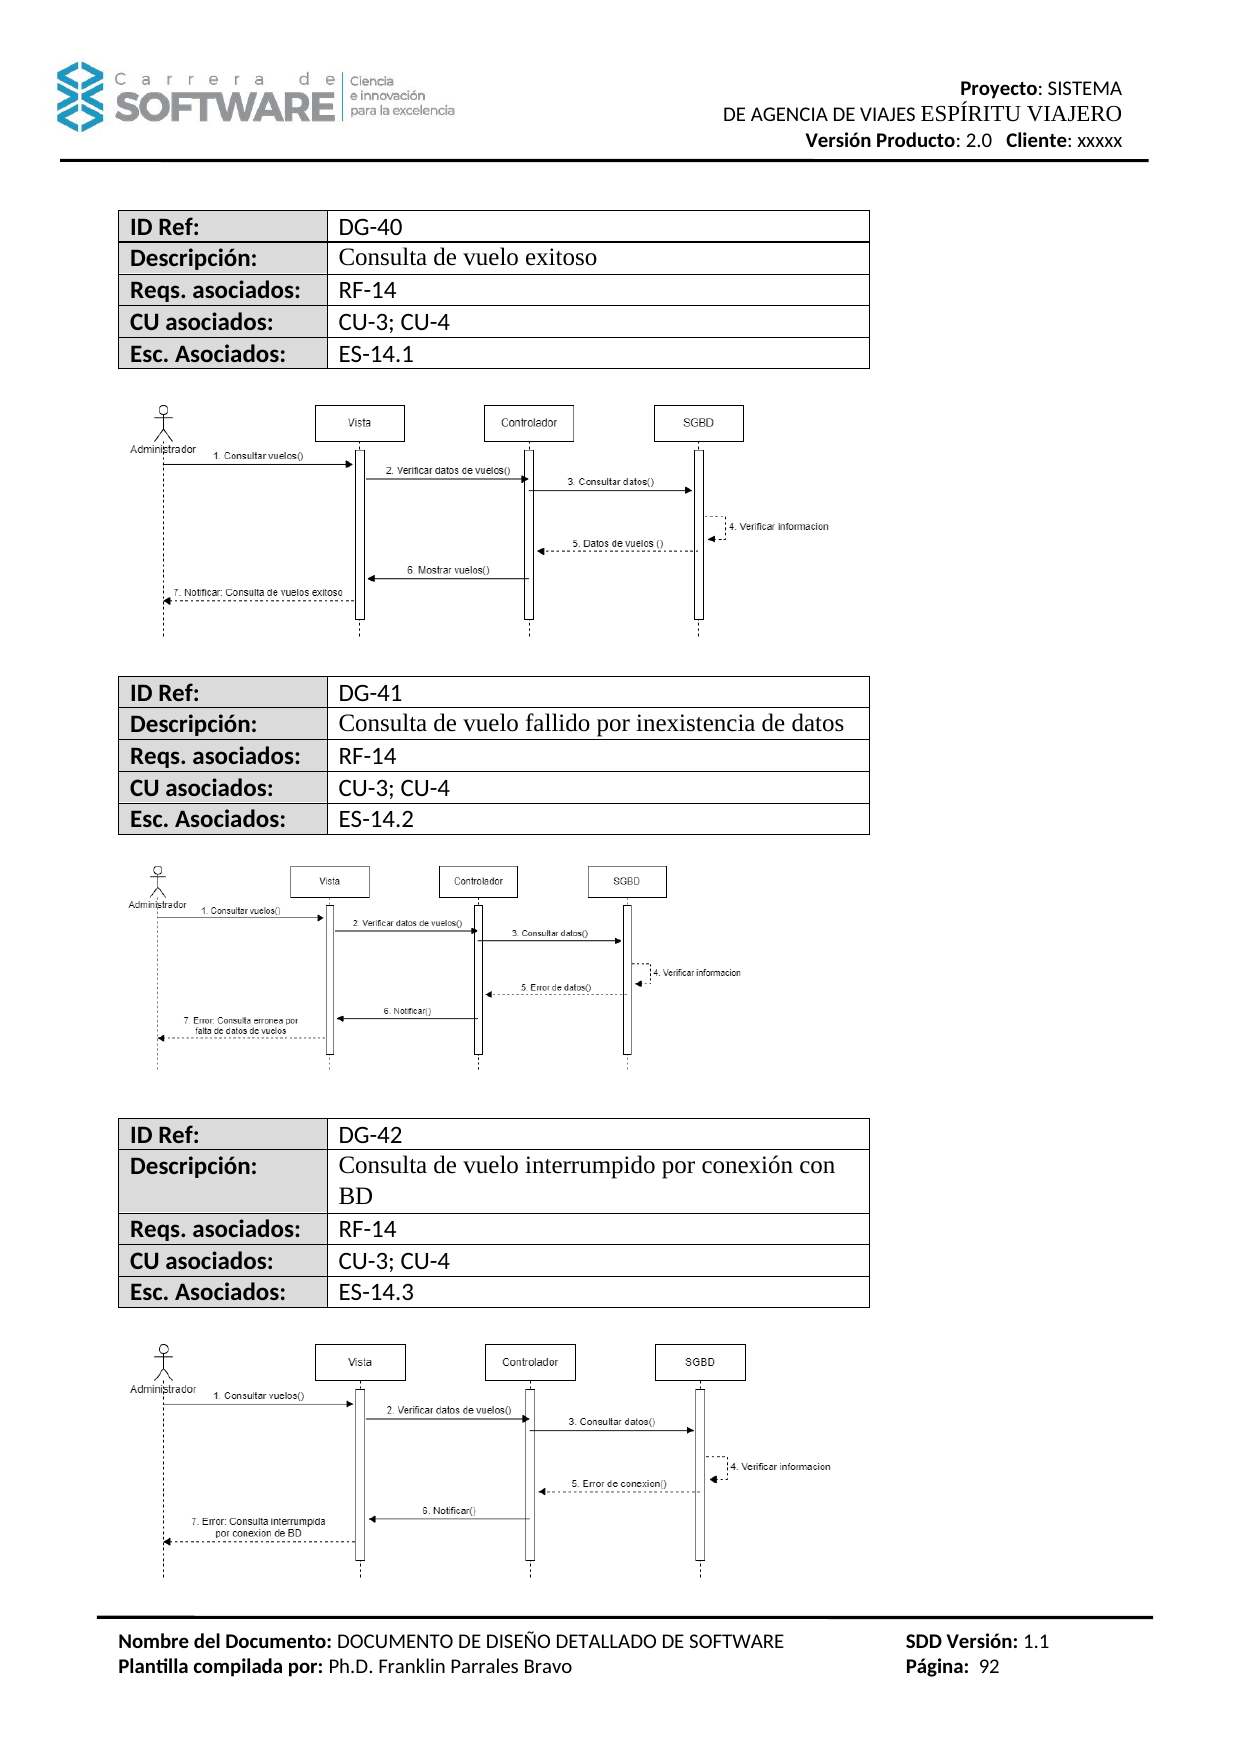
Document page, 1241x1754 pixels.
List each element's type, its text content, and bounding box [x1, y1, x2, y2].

table_cell CU-3; CU-4 [328, 772, 869, 802]
picture [118, 835, 757, 1089]
picture [118, 369, 855, 647]
table_cell RF-14 [328, 1214, 869, 1244]
table_cell Consulta de vuelo interrumpido por conexión con BD [328, 1150, 869, 1212]
table_header ID Ref: [119, 677, 327, 707]
table_cell RF-14 [328, 275, 869, 305]
table_cell CU-3; CU-4 [328, 1245, 869, 1276]
table_header DG-41 [328, 677, 869, 707]
table_cell CU asociados: [119, 306, 327, 337]
table_cell Esc. Asociados: [119, 1277, 327, 1307]
table_cell ES-14.2 [328, 804, 869, 834]
table_cell Consulta de vuelo exitoso [328, 243, 869, 273]
table_cell Reqs. asociados: [119, 275, 327, 305]
table_cell Reqs. asociados: [119, 1214, 327, 1244]
table_header DG-42 [328, 1119, 869, 1149]
table_cell Esc. Asociados: [119, 804, 327, 834]
table_cell ES-14.3 [328, 1277, 869, 1307]
table_cell ES-14.1 [328, 338, 869, 368]
table_cell CU-3; CU-4 [328, 306, 869, 337]
table_cell CU asociados: [119, 1245, 327, 1276]
table_cell Esc. Asociados: [119, 338, 327, 368]
table_cell Consulta de vuelo fallido por inexistencia de datos [328, 708, 869, 739]
table_cell CU asociados: [119, 772, 327, 802]
table_header ID Ref: [119, 211, 327, 241]
table_header ID Ref: [119, 1119, 327, 1149]
table_header DG-40 [328, 211, 869, 241]
table_cell RF-14 [328, 740, 869, 771]
table_cell Descripción: [119, 1150, 327, 1212]
table_cell Reqs. asociados: [119, 740, 327, 771]
picture [118, 1308, 857, 1598]
picture [46, 46, 461, 154]
table_cell Descripción: [119, 708, 327, 739]
table_cell Descripción: [119, 243, 327, 273]
